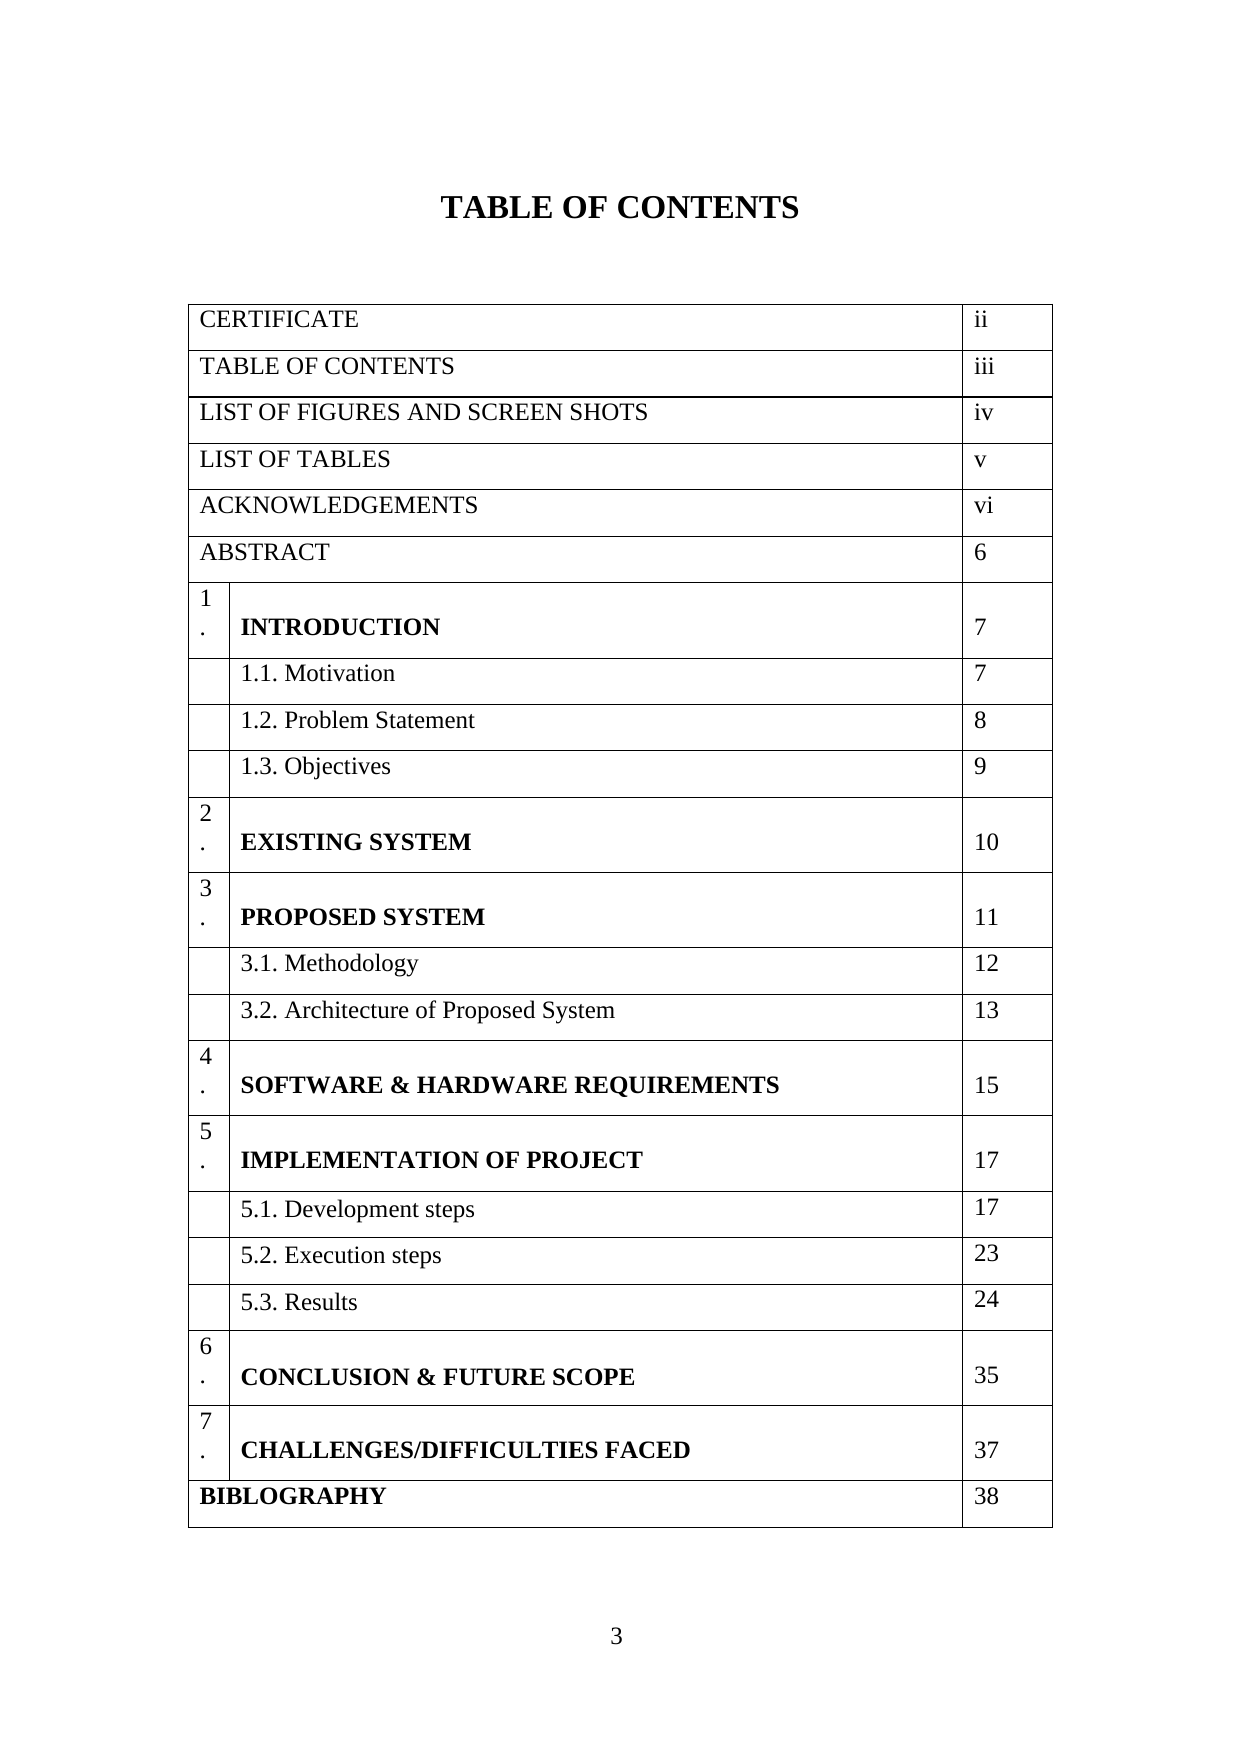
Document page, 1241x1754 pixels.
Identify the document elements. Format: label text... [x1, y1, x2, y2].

table_cell 1.3. Objectives [230, 751, 962, 797]
table_cell [189, 948, 229, 994]
table_cell LIST OF FIGURES AND SCREEN SHOTS [189, 398, 962, 443]
table_cell 4. [189, 1041, 229, 1115]
table_cell 35 [963, 1331, 1052, 1405]
table_cell 7 [963, 583, 1052, 657]
table_cell 6 [963, 537, 1052, 582]
table_cell 2. [189, 798, 229, 872]
table_cell [189, 705, 229, 750]
table_cell 5.2. Execution steps [230, 1238, 962, 1283]
table_cell 15 [963, 1041, 1052, 1115]
table_cell LIST OF TABLES [189, 444, 962, 489]
table_cell 3.2. Architecture of Proposed System [230, 995, 962, 1040]
text TABLE OF CONTENTS [187, 187, 1053, 226]
table_header ii [963, 305, 1052, 350]
table_cell 5.1. Development steps [230, 1192, 962, 1237]
table_cell iv [963, 398, 1052, 443]
table_cell IMPLEMENTATION OF PROJECT [230, 1116, 962, 1191]
table_cell 37 [963, 1406, 1052, 1480]
table_cell 24 [963, 1285, 1052, 1330]
table_cell 1.1. Motivation [230, 659, 962, 704]
table_cell 1. [189, 583, 229, 657]
table_cell 5. [189, 1116, 229, 1191]
table_cell CONCLUSION & FUTURE SCOPE [230, 1331, 962, 1405]
table_cell [189, 1192, 229, 1237]
table_cell TABLE OF CONTENTS [189, 351, 962, 396]
table_cell ABSTRACT [189, 537, 962, 582]
table_cell 13 [963, 995, 1052, 1040]
table_cell 3. [189, 873, 229, 947]
table_cell 11 [963, 873, 1052, 947]
table_cell 23 [963, 1238, 1052, 1283]
table_cell 1.2. Problem Statement [230, 705, 962, 750]
table_cell EXISTING SYSTEM [230, 798, 962, 872]
table_cell [189, 659, 229, 704]
table_cell 8 [963, 705, 1052, 750]
table_cell SOFTWARE & HARDWARE REQUIREMENTS [230, 1041, 962, 1115]
table_header CERTIFICATE [189, 305, 962, 350]
table_cell 17 [963, 1192, 1052, 1237]
table_cell PROPOSED SYSTEM [230, 873, 962, 947]
table_cell vi [963, 490, 1052, 536]
table_cell 17 [963, 1116, 1052, 1191]
table_cell [189, 751, 229, 797]
table_cell 9 [963, 751, 1052, 797]
table_cell INTRODUCTION [230, 583, 962, 657]
table_cell BIBLOGRAPHY [189, 1481, 962, 1527]
table_cell 12 [963, 948, 1052, 994]
table_cell 7. [189, 1406, 229, 1480]
table_cell 5.3. Results [230, 1285, 962, 1330]
table_cell 6. [189, 1331, 229, 1405]
table_cell 3.1. Methodology [230, 948, 962, 994]
table_cell [189, 995, 229, 1040]
table_cell 7 [963, 659, 1052, 704]
table_cell CHALLENGES/DIFFICULTIES FACED [230, 1406, 962, 1480]
table_cell iii [963, 351, 1052, 396]
table_cell 38 [963, 1481, 1052, 1527]
table_cell 10 [963, 798, 1052, 872]
table_cell [189, 1285, 229, 1330]
table_cell [189, 1238, 229, 1283]
table_cell ACKNOWLEDGEMENTS [189, 490, 962, 536]
table_cell v [963, 444, 1052, 489]
